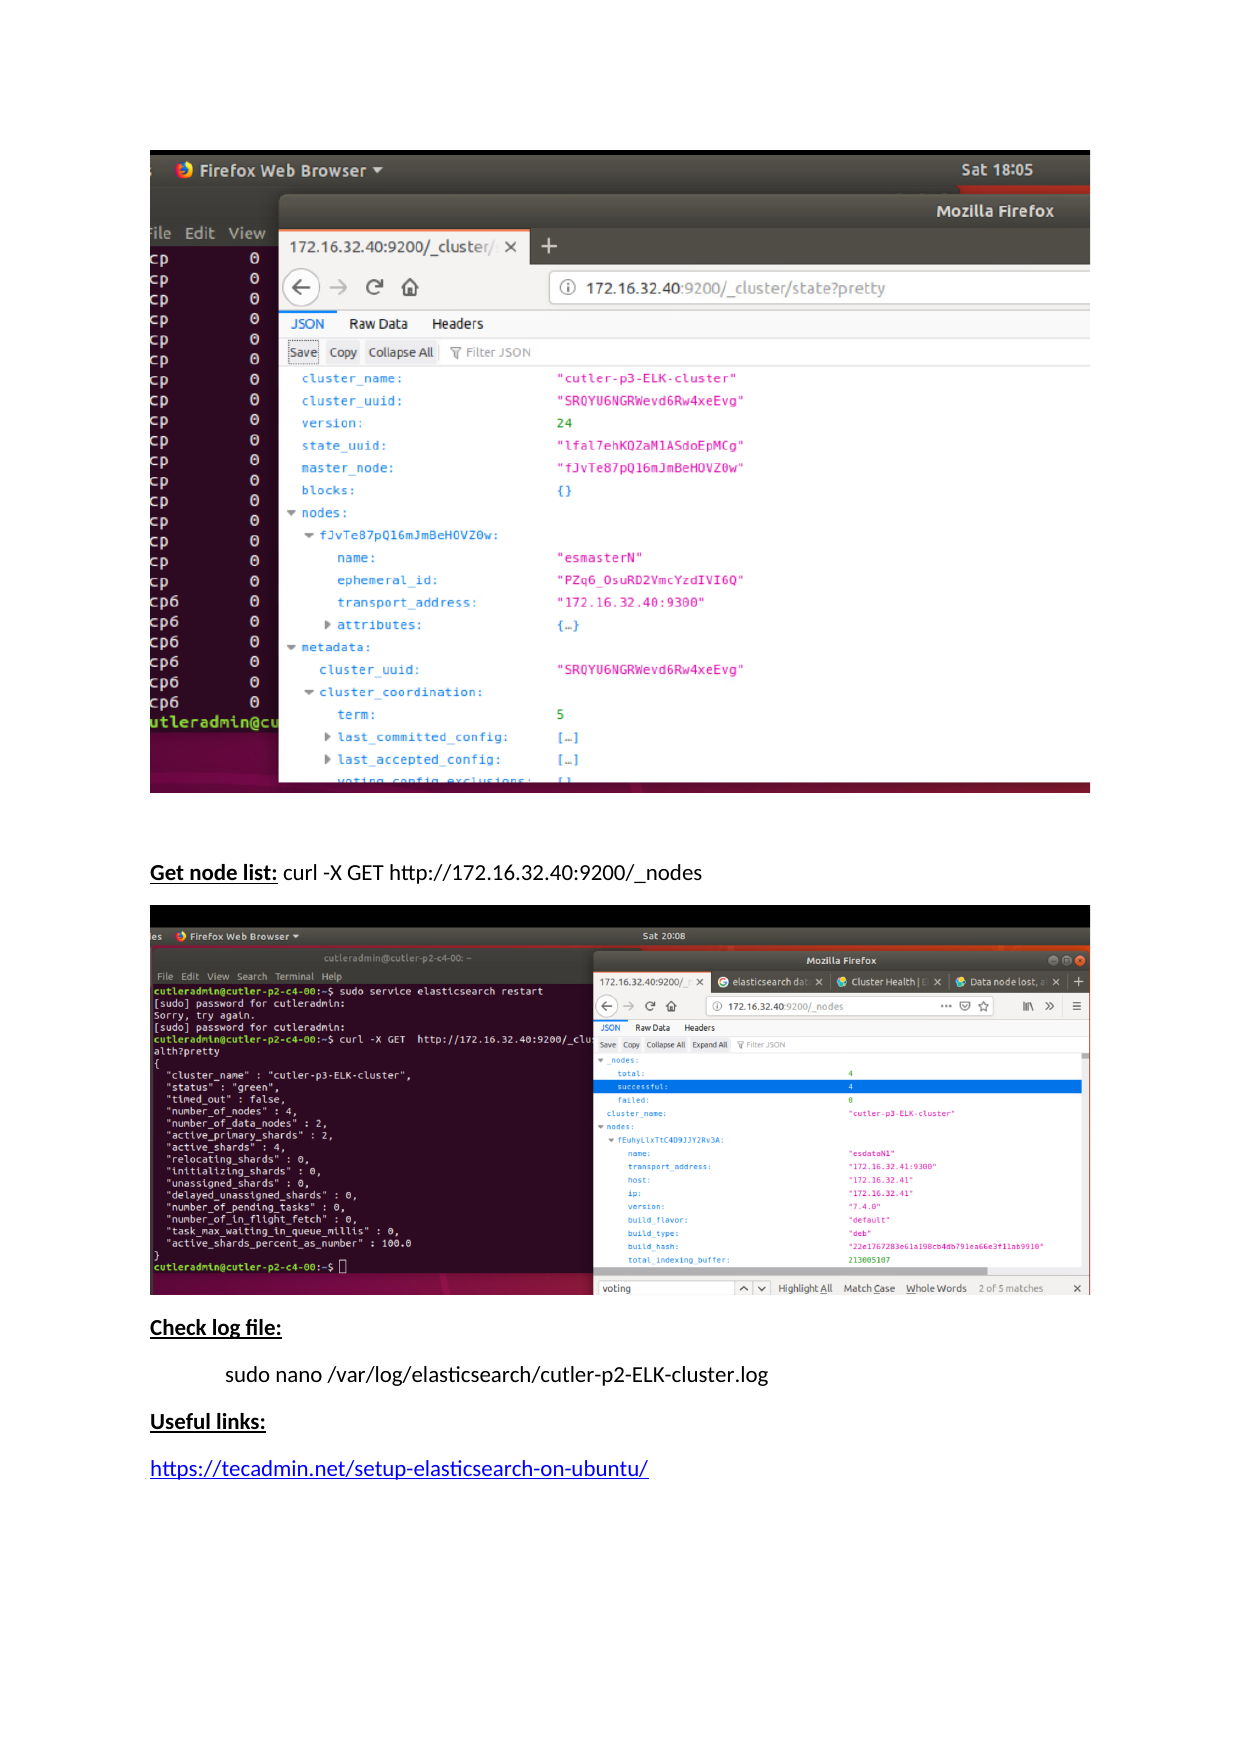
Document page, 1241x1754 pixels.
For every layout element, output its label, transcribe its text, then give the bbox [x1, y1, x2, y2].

text Get node list: curl -X GET http://172.16.32.40:9200/_nodes [150, 858, 1090, 886]
text https://tecadmin.net/setup-elasticsearch-on-ubuntu/ [150, 1454, 1090, 1482]
text sudo nano /var/log/elasticsearch/cutler-p2-ELK-cluster.log [150, 1360, 1090, 1388]
picture [150, 150, 1091, 793]
text Useful links: [150, 1407, 1090, 1435]
picture [150, 905, 1091, 1295]
text Check log file: [150, 1313, 1090, 1341]
